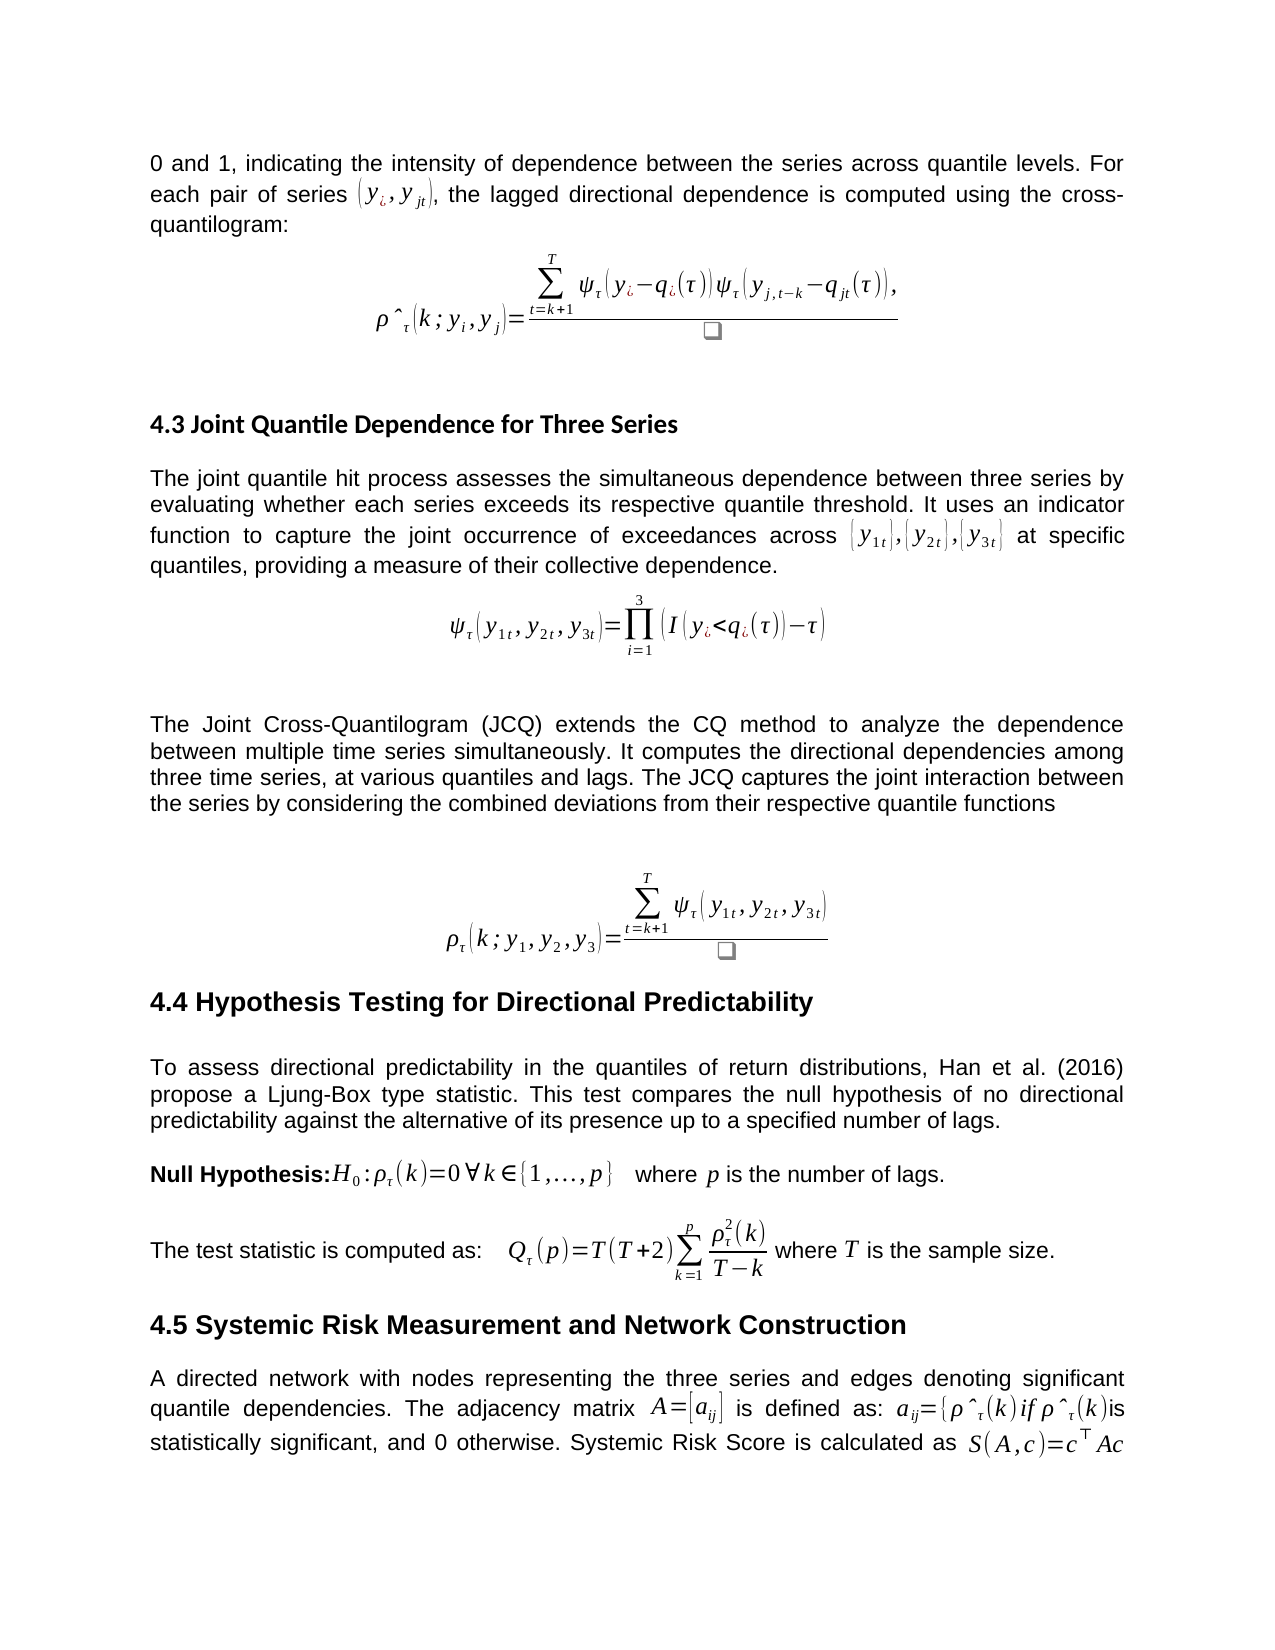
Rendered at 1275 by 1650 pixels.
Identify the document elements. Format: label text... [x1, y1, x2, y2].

text Null Hypothesis: where is the number of lags. [150, 1158, 1125, 1190]
text 4.3 Joint Quantile Dependence for Three Series [150, 407, 1125, 440]
text 4.4 Hypothesis Testing for Directional Predictability [150, 986, 1125, 1018]
text The Joint Cross-Quantilogram (JCQ) extends the CQ method to analyze the dependence between multiple time series simultaneously. It computes the directional dependencies among three time series, at various quantiles and lags. The JCQ captures the joint interaction between the series by considering the combined deviations from their respective quantile functions [150, 711, 1125, 817]
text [150, 150, 1125, 237]
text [150, 1365, 1125, 1458]
text To assess directional predictability in the quantiles of return distributions, Han et al. (2016) propose a Ljung-Box type statistic. This test compares the null hypothesis of no directional predictability against the alternative of its presence up to a specified number of lags. [150, 1054, 1125, 1133]
text The joint quantile hit process assesses the simultaneous dependence between three series by evaluating whether each series exceeds its respective quantile threshold. It uses an indicator function to capture the joint occurrence of exceedances across at specific quantiles, providing a measure of their collective dependence. [150, 465, 1125, 578]
text The test statistic is computed as: where is the sample size. [150, 1215, 1125, 1284]
text 4.5 Systemic Risk Measurement and Network Construction [150, 1309, 1125, 1341]
